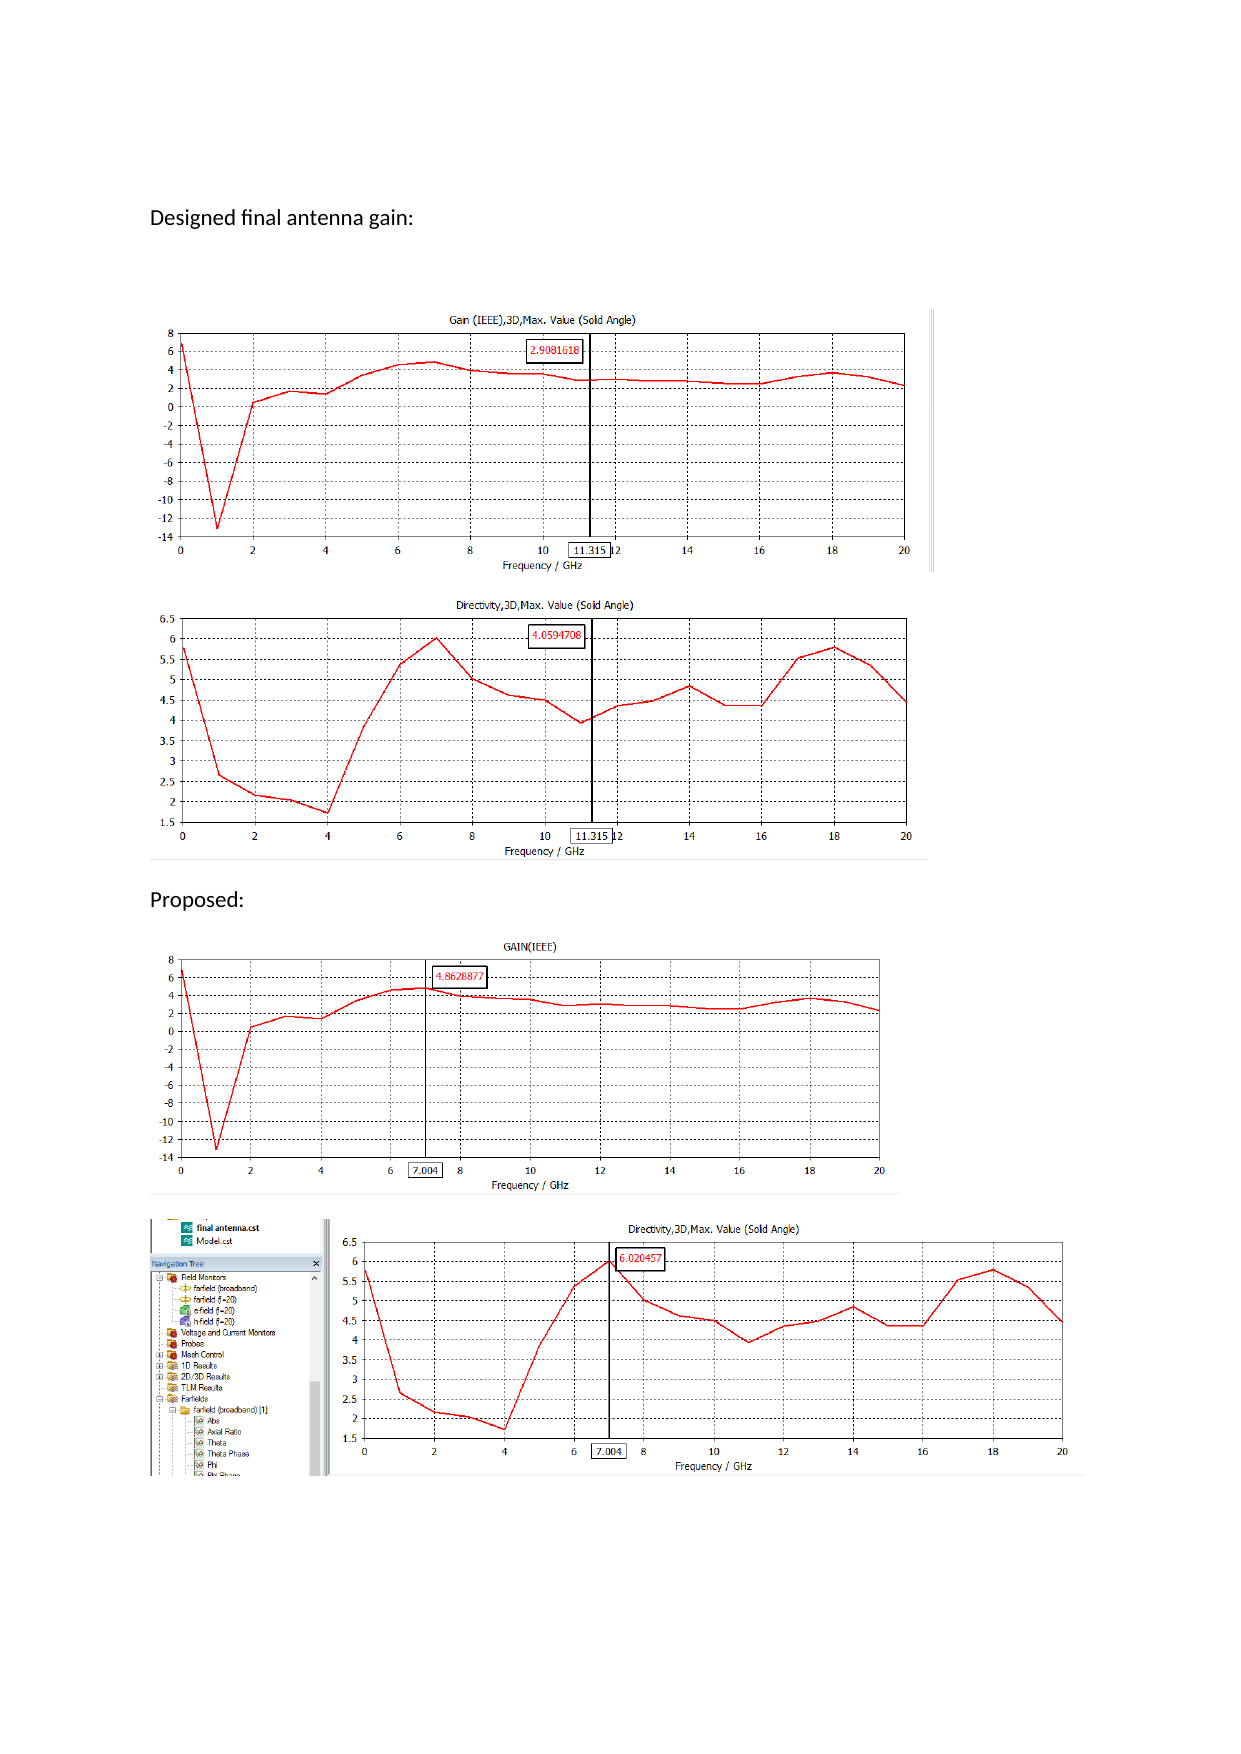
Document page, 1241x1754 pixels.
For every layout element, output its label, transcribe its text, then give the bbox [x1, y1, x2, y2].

picture [150, 937, 902, 1195]
picture [150, 309, 934, 572]
text Proposed: [150, 885, 1090, 913]
picture [150, 1219, 1085, 1476]
text Designed final antenna gain: [150, 203, 1090, 231]
picture [150, 596, 928, 860]
